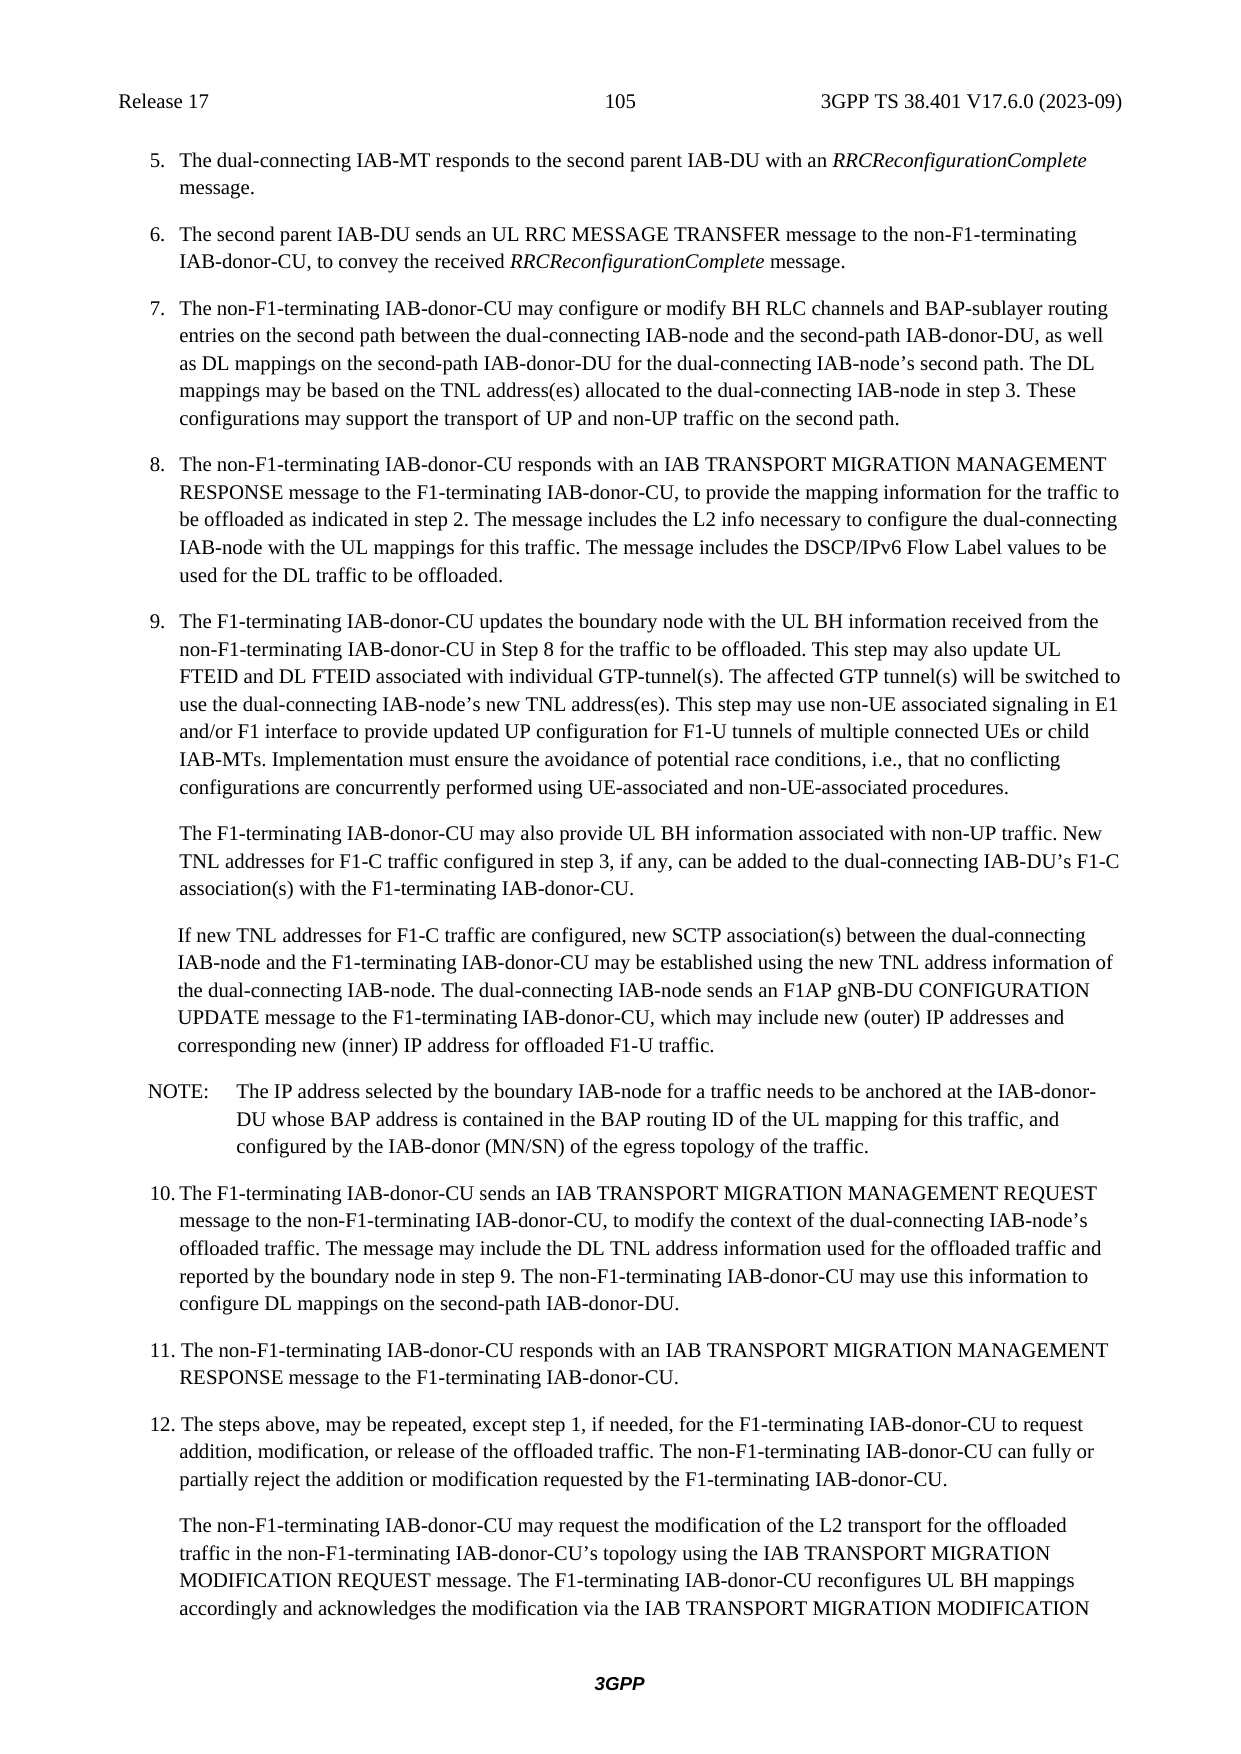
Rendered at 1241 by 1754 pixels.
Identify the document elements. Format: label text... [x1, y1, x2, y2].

text 6. The second parent IAB-DU sends an UL RRC MESSAGE TRANSFER message to the non-F1-terminating IAB-donor-CU, to convey the received RRCReconfigurationComplete message. [149, 221, 1122, 273]
text 12. The steps above, may be repeated, except step 1, if needed, for the F1-terminating IAB-donor-CU to request addition, modification, or release of the offloaded traffic. The non-F1-terminating IAB-donor-CU can fully or partially reject the addition or modification requested by the F1-terminating IAB-donor-CU. [149, 1412, 1122, 1491]
text 7. The non-F1-terminating IAB-donor-CU may configure or modify BH RLC channels and BAP-sublayer routing entries on the second path between the dual-connecting IAB-node and the second-path IAB-donor-DU, as well as DL mappings on the second-path IAB-donor-DU for the dual-connecting IAB-node’s second path. The DL mappings may be based on the TNL address(es) allocated to the dual-connecting IAB-node in step 3. These configurations may support the transport of UP and non-UP traffic on the second path. [149, 295, 1122, 430]
text 8. The non-F1-terminating IAB-donor-CU responds with an IAB TRANSPORT MIGRATION MANAGEMENT RESPONSE message to the F1-terminating IAB-donor-CU, to provide the mapping information for the traffic to be offloaded as indicated in step 2. The message includes the L2 info necessary to configure the dual-connecting IAB-node with the UL mappings for this traffic. The message includes the DSCP/IPv6 Flow Label values to be used for the DL traffic to be offloaded. [149, 452, 1122, 587]
text The F1-terminating IAB-donor-CU may also provide UL BH information associated with non-UP traffic. New TNL addresses for F1-C traffic configured in step 3, if any, can be added to the dual-connecting IAB-DU’s F1-C association(s) with the F1-terminating IAB-donor-CU. [149, 821, 1122, 900]
text If new TNL addresses for F1-C traffic are configured, new SCTP association(s) between the dual-connecting IAB-node and the F1-terminating IAB-donor-CU may be established using the new TNL address information of the dual-connecting IAB-node. The dual-connecting IAB-node sends an F1AP gNB-DU CONFIGURATION UPDATE message to the F1-terminating IAB-donor-CU, which may include new (outer) IP addresses and corresponding new (inner) IP address for offloaded F1-U traffic. [148, 922, 1122, 1057]
text 11. The non-F1-terminating IAB-donor-CU responds with an IAB TRANSPORT MIGRATION MANAGEMENT RESPONSE message to the F1-terminating IAB-donor-CU. [149, 1338, 1122, 1389]
text NOTE: The IP address selected by the boundary IAB-node for a traffic needs to be anchored at the IAB-donor-DU whose BAP address is contained in the BAP routing ID of the UL mapping for this traffic, and configured by the IAB-donor (MN/SN) of the egress topology of the traffic. [148, 1079, 1122, 1158]
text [149, 1513, 1122, 1620]
text 5. The dual-connecting IAB-MT responds to the second parent IAB-DU with an RRCReconfigurationComplete message. [149, 147, 1122, 199]
text 9. The F1-terminating IAB-donor-CU updates the boundary node with the UL BH information received from the non-F1-terminating IAB-donor-CU in Step 8 for the traffic to be offloaded. This step may also update UL FTEID and DL FTEID associated with individual GTP-tunnel(s). The affected GTP tunnel(s) will be switched to use the dual-connecting IAB-node’s new TNL address(es). This step may use non-UE associated signaling in E1 and/or F1 interface to provide updated UP configuration for F1-U tunnels of multiple connected UEs or child IAB-MTs. Implementation must ensure the avoidance of potential race conditions, i.e., that no conflicting configurations are concurrently performed using UE-associated and non-UE-associated procedures. [149, 609, 1122, 799]
text 10. The F1-terminating IAB-donor-CU sends an IAB TRANSPORT MIGRATION MANAGEMENT REQUEST message to the non-F1-terminating IAB-donor-CU, to modify the context of the dual-connecting IAB-node’s offloaded traffic. The message may include the DL TNL address information used for the offloaded traffic and reported by the boundary node in step 9. The non-F1-terminating IAB-donor-CU may use this information to configure DL mappings on the second-path IAB-donor-DU. [149, 1181, 1122, 1315]
